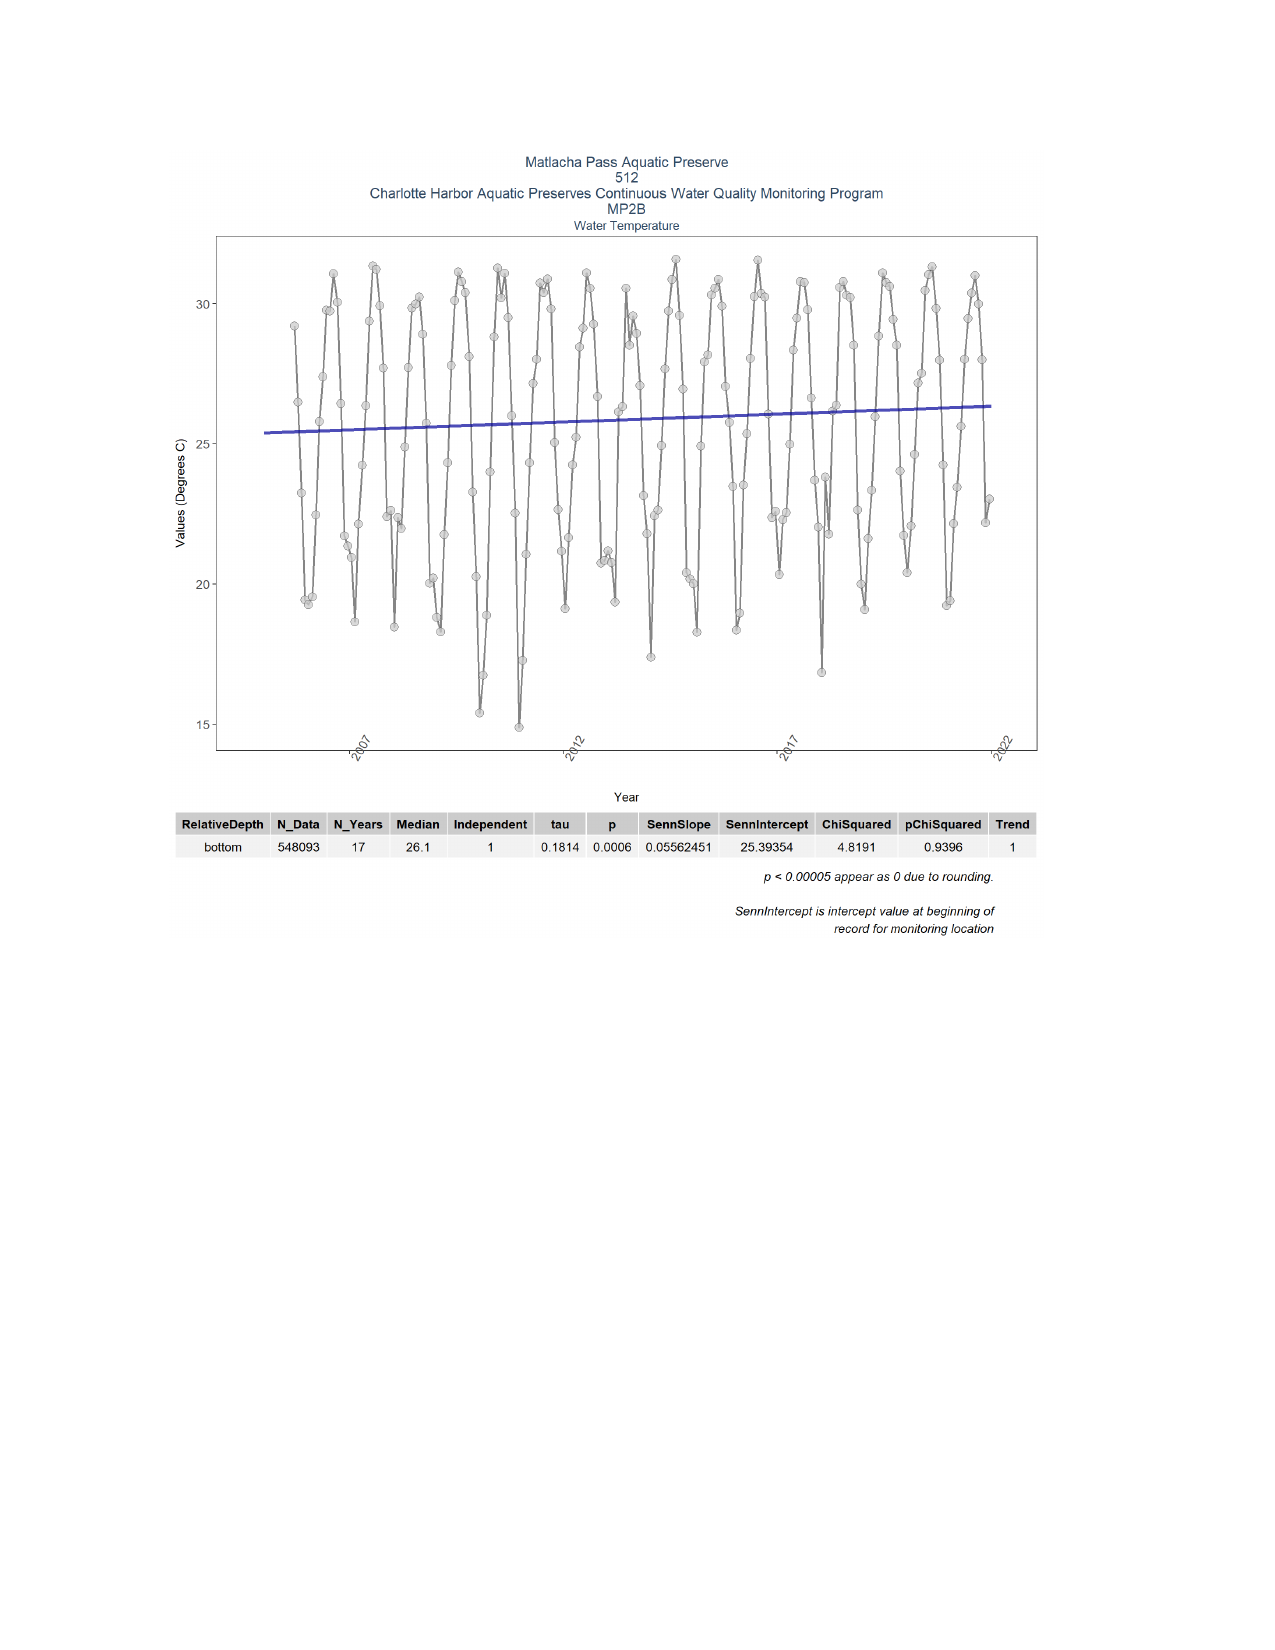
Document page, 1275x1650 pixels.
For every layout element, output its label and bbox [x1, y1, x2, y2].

picture [168, 150, 1044, 938]
